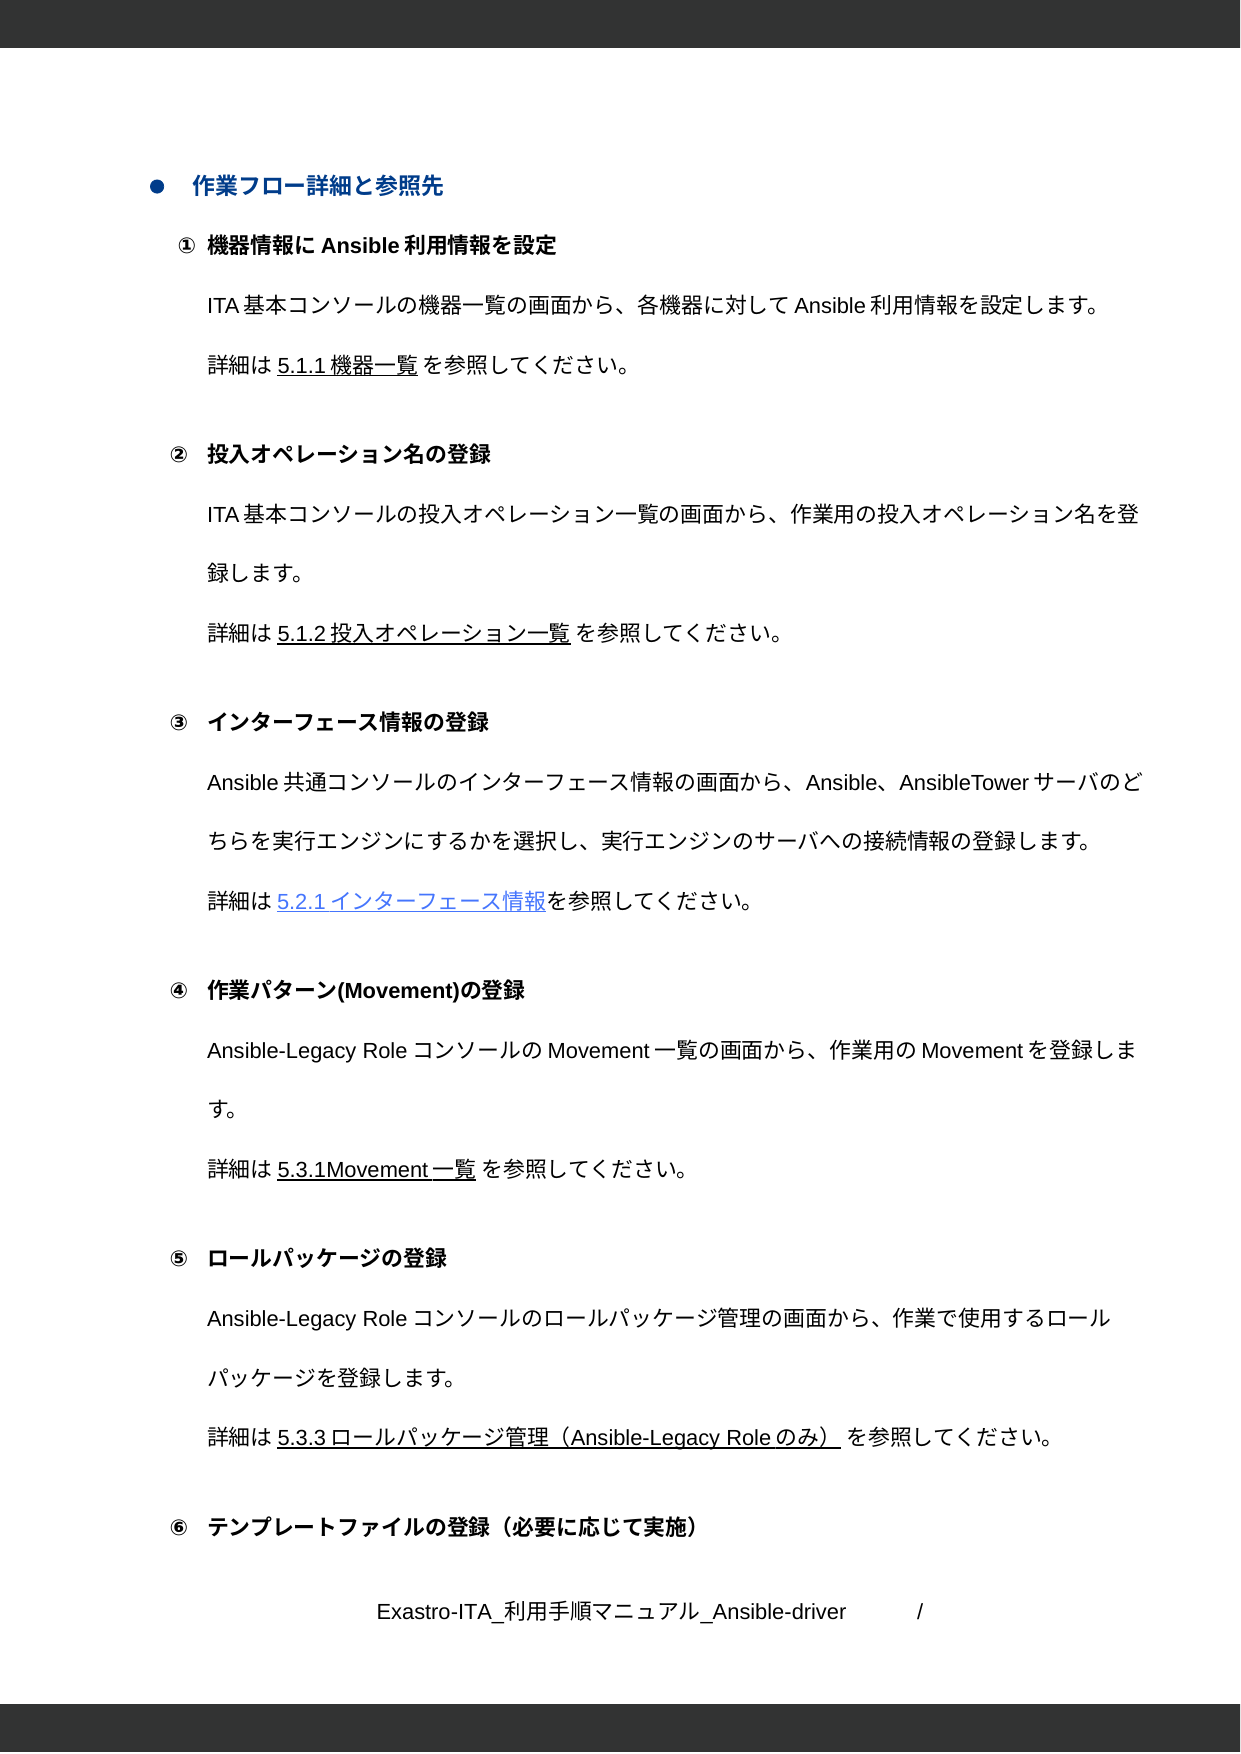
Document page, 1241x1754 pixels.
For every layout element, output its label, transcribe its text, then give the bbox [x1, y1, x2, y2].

list Ansible共通コンソールのインターフェース情報の画面から、Ansible、AnsibleTowerサーバのどちらを実行エンジンにするかを選択し、実行エンジンのサーバへの接続情報の登録します。 [207, 751, 1152, 870]
list 作業パターン(Movement)の登録 Ansible-Legacy RoleコンソールのMovement一覧の画面から、作業用のMovementを登録します。 詳細は 5.3.1Movement一覧 を参照してください。 [169, 959, 1152, 1198]
list テンプレートファイルの登録（必要に応じて実施） [169, 1496, 1152, 1555]
list ITA基本コンソールの投入オペレーション一覧の画面から、作業用の投入オペレーション名を登録します。 [207, 483, 1152, 602]
list 詳細は5.2.1インターフェース情報を参照してください。 [207, 870, 1152, 929]
picture [0, 0, 1241, 48]
list 詳細は 5.1.2投入オペレーション一覧 を参照してください。 [207, 602, 1152, 661]
list 投入オペレーション名の登録 [169, 423, 1152, 483]
list インターフェース情報の登録 [169, 691, 1152, 751]
list 機器情報にAnsible利用情報を設定 ITA基本コンソールの機器一覧の画面から、各機器に対してAnsible利用情報を設定します。 詳細は 5.1.1機器一覧 を参照してください。 [177, 214, 1152, 393]
list ロールパッケージの登録 Ansible-Legacy Roleコンソールのロールパッケージ管理の画面から、作業で使用するロールパッケージを登録します。 詳細は 5.3.3ロールパッケージ管理（Ansible-Legacy Roleのみ） を参照してください。 [169, 1227, 1152, 1466]
picture [0, 1704, 1241, 1752]
list 作業フロー詳細と参照先 [148, 155, 1152, 214]
